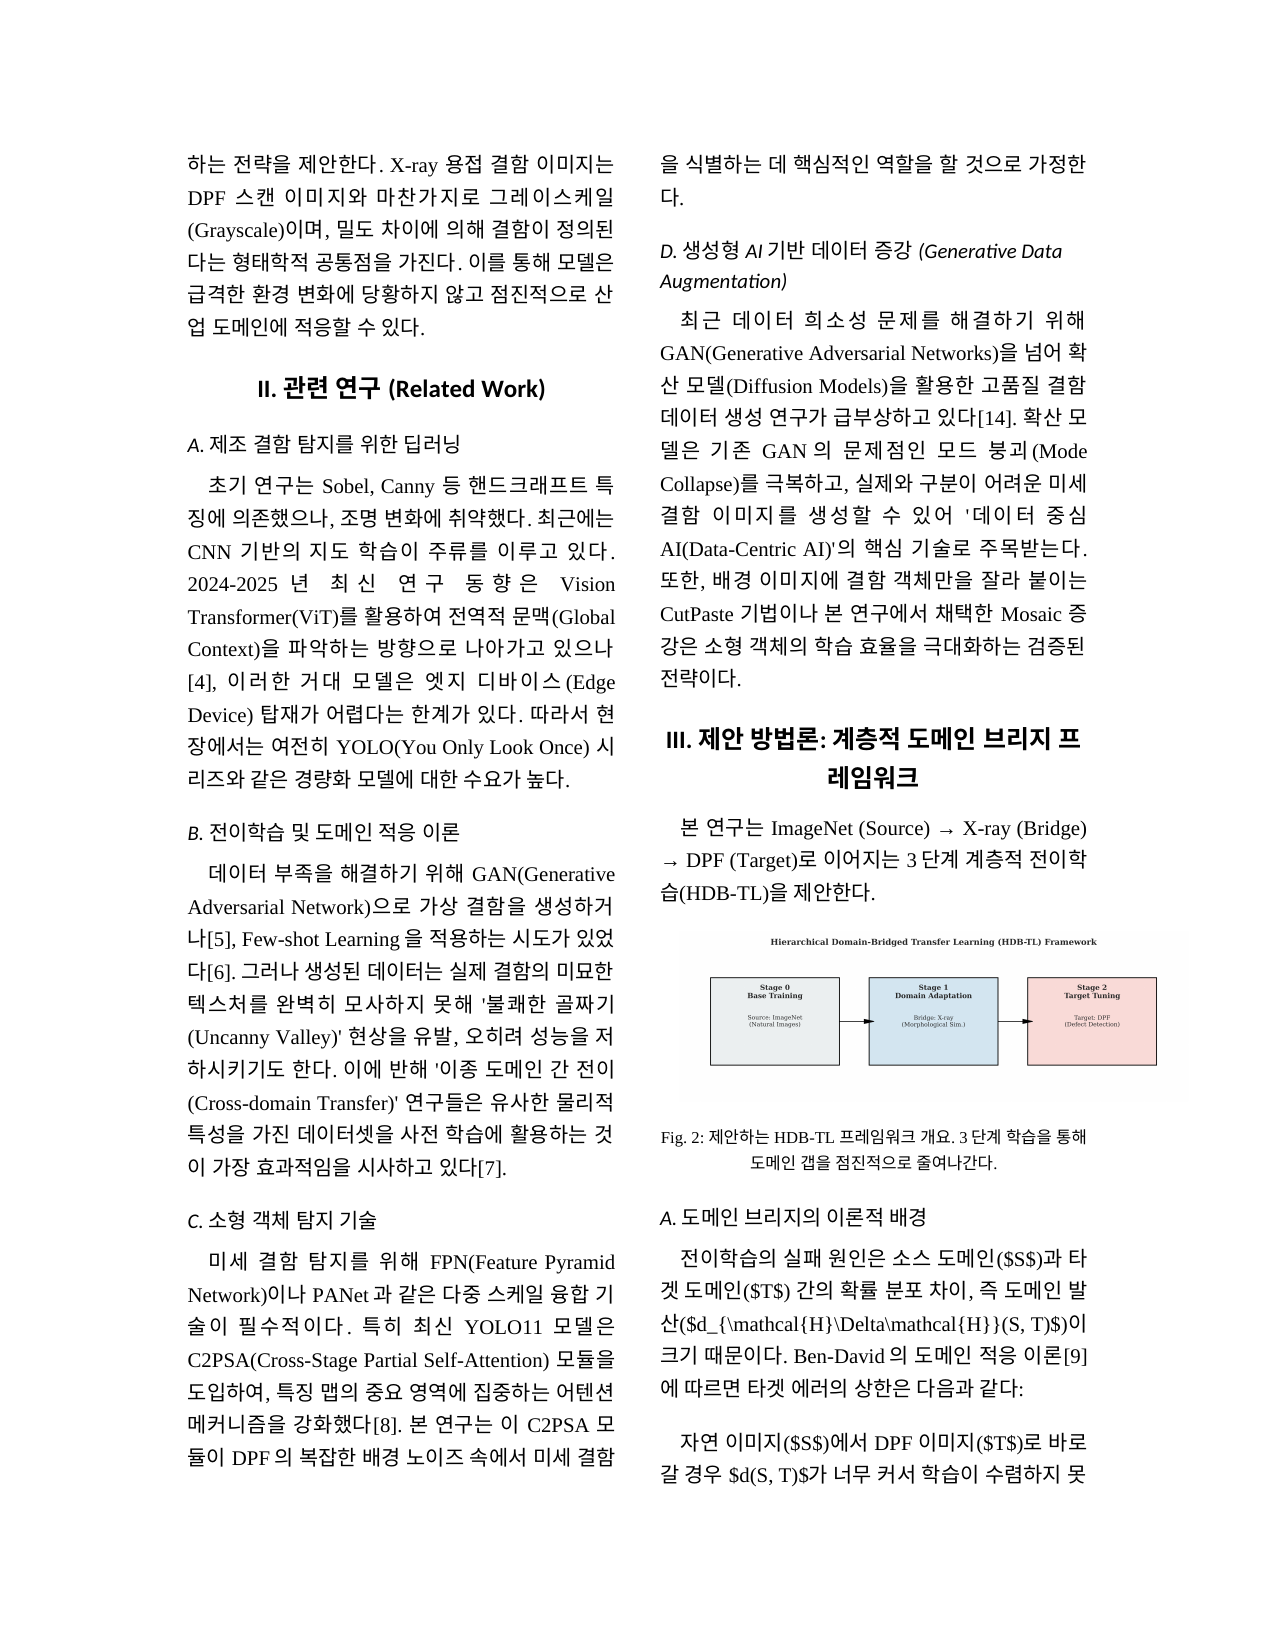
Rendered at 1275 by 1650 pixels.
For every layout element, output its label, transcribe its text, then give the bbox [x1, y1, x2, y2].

text 미세 결함 탐지를 위해 FPN(Feature Pyramid Network)이나 PANet과 같은 다중 스케일 융합 기술이 필수적이다. 특히 최신 YOLO11 모델은 C2PSA(Cross-Stage Partial Self-Attention) 모듈을 도입하여, 특징 맵의 중요 영역에 집중하는 어텐션 메커니즘을 강화했다[8]. 본 연구는 이 C2PSA 모듈이 DPF의 복잡한 배경 노이즈 속에서 미세 결함을 식별하는 데 핵심적인 역할을 할 것으로 가정한다. [660, 150, 1087, 211]
text 전이학습의 실패 원인은 소스 도메인($S$)과 타겟 도메인($T$) 간의 확률 분포 차이, 즉 도메인 발산($d_{\mathcal{H}\Delta\mathcal{H}}(S, T)$)이 크기 때문이다. Ben-David의 도메인 적응 이론[9]에 따르면 타겟 에러의 상한은 다음과 같다: [660, 1244, 1087, 1403]
text 데이터 부족을 해결하기 위해 GAN(Generative Adversarial Network)으로 가상 결함을 생성하거나[5], Few-shot Learning을 적용하는 시도가 있었다[6]. 그러나 생성된 데이터는 실제 결함의 미묘한 텍스처를 완벽히 모사하지 못해 '불쾌한 골짜기(Uncanny Valley)' 현상을 유발, 오히려 성능을 저하시키기도 한다. 이에 반해 '이종 도메인 간 전이(Cross-domain Transfer)' 연구들은 유사한 물리적 특성을 가진 데이터셋을 사전 학습에 활용하는 것이 가장 효과적임을 시사하고 있다[7]. [187, 859, 615, 1181]
text 본 연구는 ImageNet (Source) → X-ray (Bridge) → DPF (Target)로 이어지는 3단계 계층적 전이학습(HDB-TL)을 제안한다. [660, 813, 1087, 906]
picture [678, 931, 1189, 1102]
subtitle II. 관련 연구 (Related Work) [187, 371, 615, 405]
text Fig. 2: 제안하는 HDB-TL 프레임워크 개요. 3단계 학습을 통해 도메인 갭을 점진적으로 줄여나간다. [660, 1126, 1087, 1174]
text 미세 결함 탐지를 위해 FPN(Feature Pyramid Network)이나 PANet과 같은 다중 스케일 융합 기술이 필수적이다. 특히 최신 YOLO11 모델은 C2PSA(Cross-Stage Partial Self-Attention) 모듈을 도입하여, 특징 맵의 중요 영역에 집중하는 어텐션 메커니즘을 강화했다[8]. 본 연구는 이 C2PSA 모듈이 DPF의 복잡한 배경 노이즈 속에서 미세 결함을 식별하는 데 핵심적인 역할을 할 것으로 가정한다. [187, 1247, 615, 1471]
text 자연 이미지($S$)에서 DPF 이미지($T$)로 바로 갈 경우 $d(S, T)$가 너무 커서 학습이 수렴하지 못한다. 본 연구는 중간 도메인($B$, X-ray)을 도입하여 이 거리를 쪼갠다. [660, 1428, 1087, 1489]
text 최근 데이터 희소성 문제를 해결하기 위해 GAN(Generative Adversarial Networks)을 넘어 확산 모델(Diffusion Models)을 활용한 고품질 결함 데이터 생성 연구가 급부상하고 있다[14]. 확산 모델은 기존 GAN의 문제점인 모드 붕괴(Mode Collapse)를 극복하고, 실제와 구분이 어려운 미세 결함 이미지를 생성할 수 있어 '데이터 중심 AI(Data-Centric AI)'의 핵심 기술로 주목받는다. 또한, 배경 이미지에 결함 객체만을 잘라 붙이는 CutPaste 기법이나 본 연구에서 채택한 Mosaic 증강은 소형 객체의 학습 효율을 극대화하는 검증된 전략이다. [660, 306, 1087, 693]
subtitle B. 전이학습 및 도메인 적응 이론 [187, 818, 615, 847]
subtitle A. 도메인 브리지의 이론적 배경 [660, 1203, 1087, 1231]
subtitle C. 소형 객체 탐지 기술 [187, 1206, 615, 1235]
subtitle III. 제안 방법론: 계층적 도메인 브리지 프레임워크 [660, 722, 1087, 795]
text 초기 연구는 Sobel, Canny 등 핸드크래프트 특징에 의존했으나, 조명 변화에 취약했다. 최근에는 CNN 기반의 지도 학습이 주류를 이루고 있다. 2024-2025년 최신 연구 동향은 Vision Transformer(ViT)를 활용하여 전역적 문맥(Global Context)을 파악하는 방향으로 나아가고 있으나[4], 이러한 거대 모델은 엣지 디바이스(Edge Device) 탑재가 어렵다는 한계가 있다. 따라서 현장에서는 여전히 YOLO(You Only Look Once) 시리즈와 같은 경량화 모델에 대한 수요가 높다. [187, 472, 615, 793]
subtitle A. 제조 결함 탐지를 위한 딥러닝 [187, 431, 615, 459]
subtitle D. 생성형 AI 기반 데이터 증강 (Generative Data Augmentation) [660, 236, 1087, 294]
